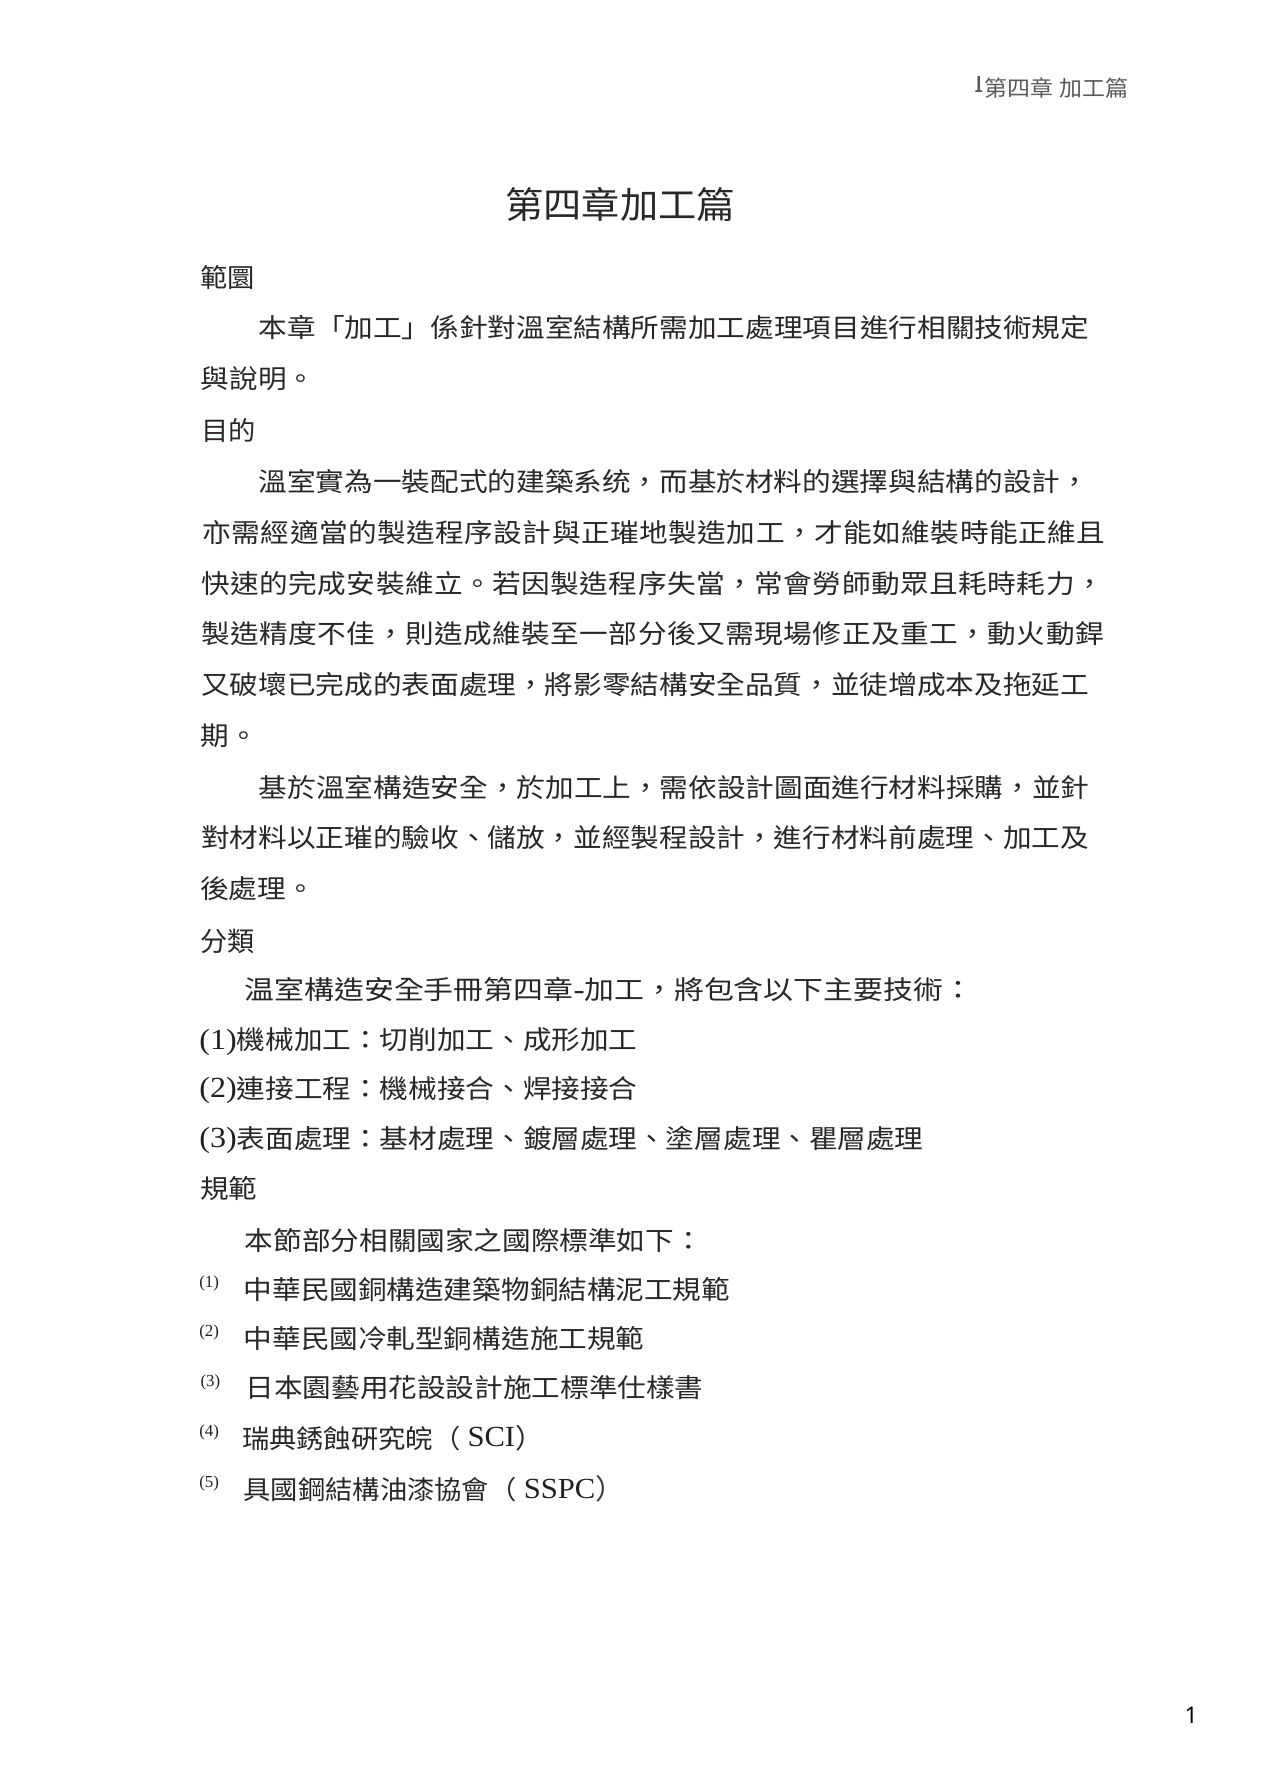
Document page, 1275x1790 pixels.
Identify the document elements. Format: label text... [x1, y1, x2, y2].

text 目的 [201, 412, 1152, 448]
text 與說明。 [201, 361, 1152, 396]
text 溫室實為一裝配式的建築系统，而基於材料的選擇與結構的設計， [258, 463, 1152, 499]
text 本節部分相關國家之國際標準如下： [244, 1222, 1152, 1258]
text 第四章加工篇 [102, 179, 1138, 229]
text 期。 [201, 718, 1152, 753]
text 基於溫室構造安全，於加工上，需依設計圖面進行材料採購，並針 [259, 769, 1152, 805]
text 分類 [200, 921, 1152, 959]
list 中華民國銅構造建築物銅結構泥工規範 [199, 1271, 1152, 1307]
list 日本園藝用花設設計施工標準仕樣書 [200, 1370, 1152, 1405]
list 瑞典銹蝕硏究皖（ SCI） [199, 1419, 1152, 1456]
text 温室構造安全手冊第四章-加工，將包含以下主要技術： [244, 972, 1152, 1007]
list 具國鋼結構油漆協會（ SSPC） [199, 1469, 1152, 1508]
text 對材料以正璀的驗收、儲放，並經製程設計，進行材料前處理、加工及後處理。 [200, 820, 1098, 906]
text (1)機械加工：切削加工、成形加工(2)連接工程：機械接合、焊接接合 [199, 1022, 643, 1106]
text (3)表面處理：基材處理、鍍層處理、塗層處理、瞿層處理規範 [199, 1120, 936, 1207]
text 本章「加工」係針對溫室結構所需加工處理項目進行相關技術規定 [258, 310, 1152, 345]
text 範圜 [200, 260, 1152, 295]
list 中華民國冷軋型銅構造施工規範 [199, 1320, 1152, 1356]
text 第四章 加工篇 [52, 73, 1128, 102]
text 亦需經適當的製造程序設計與正璀地製造加工，才能如維裝時能正維且快速的完成安裝維立。若因製造程序失當，常會勞師動眾且耗時耗力， 製造精度不佳，則造成維裝至一部分後又需現場修正及重工，動火動銲又破壞已完成的表面處理，將影零結構安全品質，並徒增成本及拖延工 [201, 515, 1106, 702]
